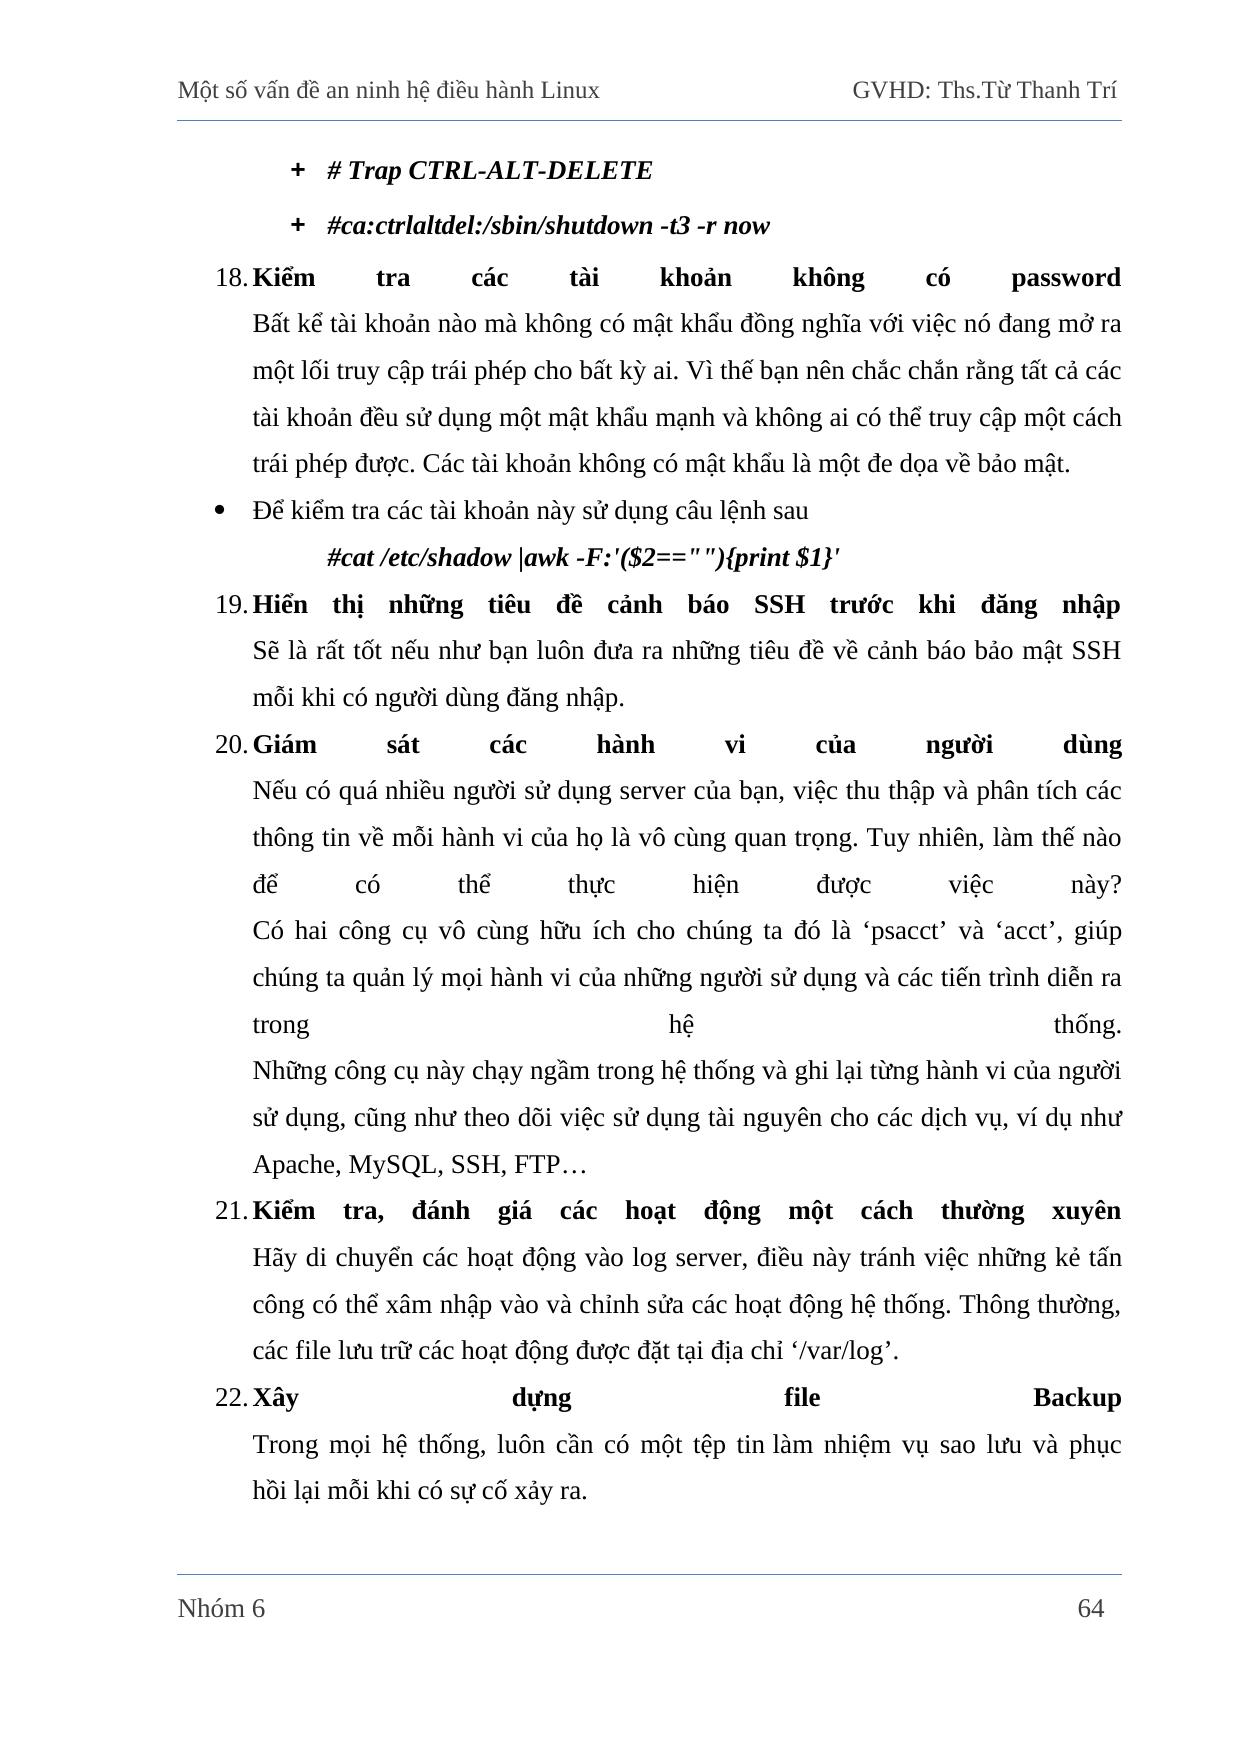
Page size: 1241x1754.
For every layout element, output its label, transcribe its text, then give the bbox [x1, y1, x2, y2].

list Kiểm tra các tài khoản không có password Bất kể tài khoản nào mà không có mật khẩu đồng nghĩa với việc nó đang mở ra một lối truy cập trái phép cho bất kỳ ai. Vì thế bạn nên chắc chắn rằng tất cả các tài khoản đều sử dụng một mật khẩu mạnh và không ai có thể truy cập một cách trái phép được. Các tài khoản không có mật khẩu là một đe dọa về bảo mật. [215, 261, 1122, 479]
list #ca:ctrlaltdel:/sbin/shutdown -t3 -r now [290, 206, 1122, 242]
list Kiểm tra, đánh giá các hoạt động một cách thường xuyên Hãy di chuyển các hoạt động vào log server, điều này tránh việc những kẻ tấn công có thể xâm nhập vào và chỉnh sửa các hoạt động hệ thống. Thông thường, các file lưu trữ các hoạt động được đặt tại địa chỉ ‘/var/log’. [215, 1194, 1122, 1366]
list Giám sát các hành vi của người dùng Nếu có quá nhiều người sử dụng server của bạn, việc thu thập và phân tích các thông tin về mỗi hành vi của họ là vô cùng quan trọng. Tuy nhiên, làm thế nào để có thể thực hiện được việc này? Có hai công cụ vô cùng hữu ích cho chúng ta đó là ‘psacct’ và ‘acct’, giúp chúng ta quản lý mọi hành vi của những người sử dụng và các tiến trình diễn ra trong hệ thống. Những công cụ này chạy ngầm trong hệ thống và ghi lại từng hành vi của người sử dụng, cũng như theo dõi việc sử dụng tài nguyên cho các dịch vụ, ví dụ như Apache, MySQL, SSH, FTP… [215, 728, 1122, 1179]
list #cat /etc/shadow |awk -F:'($2==""){print $1}' [252, 541, 1122, 572]
list # Trap CTRL-ALT-DELETE [290, 150, 1122, 187]
list Xây dựng file Backup Trong mọi hệ thống, luôn cần có một tệp tin làm nhiệm vụ sao lưu và phục hồi lại mỗi khi có sự cố xảy ra. [215, 1381, 1122, 1506]
list Hiển thị những tiêu đề cảnh báo SSH trước khi đăng nhập Sẽ là rất tốt nếu như bạn luôn đưa ra những tiêu đề về cảnh báo bảo mật SSH mỗi khi có người dùng đăng nhập. [215, 588, 1122, 712]
list Để kiểm tra các tài khoản này sử dụng câu lệnh sau [215, 494, 1122, 525]
